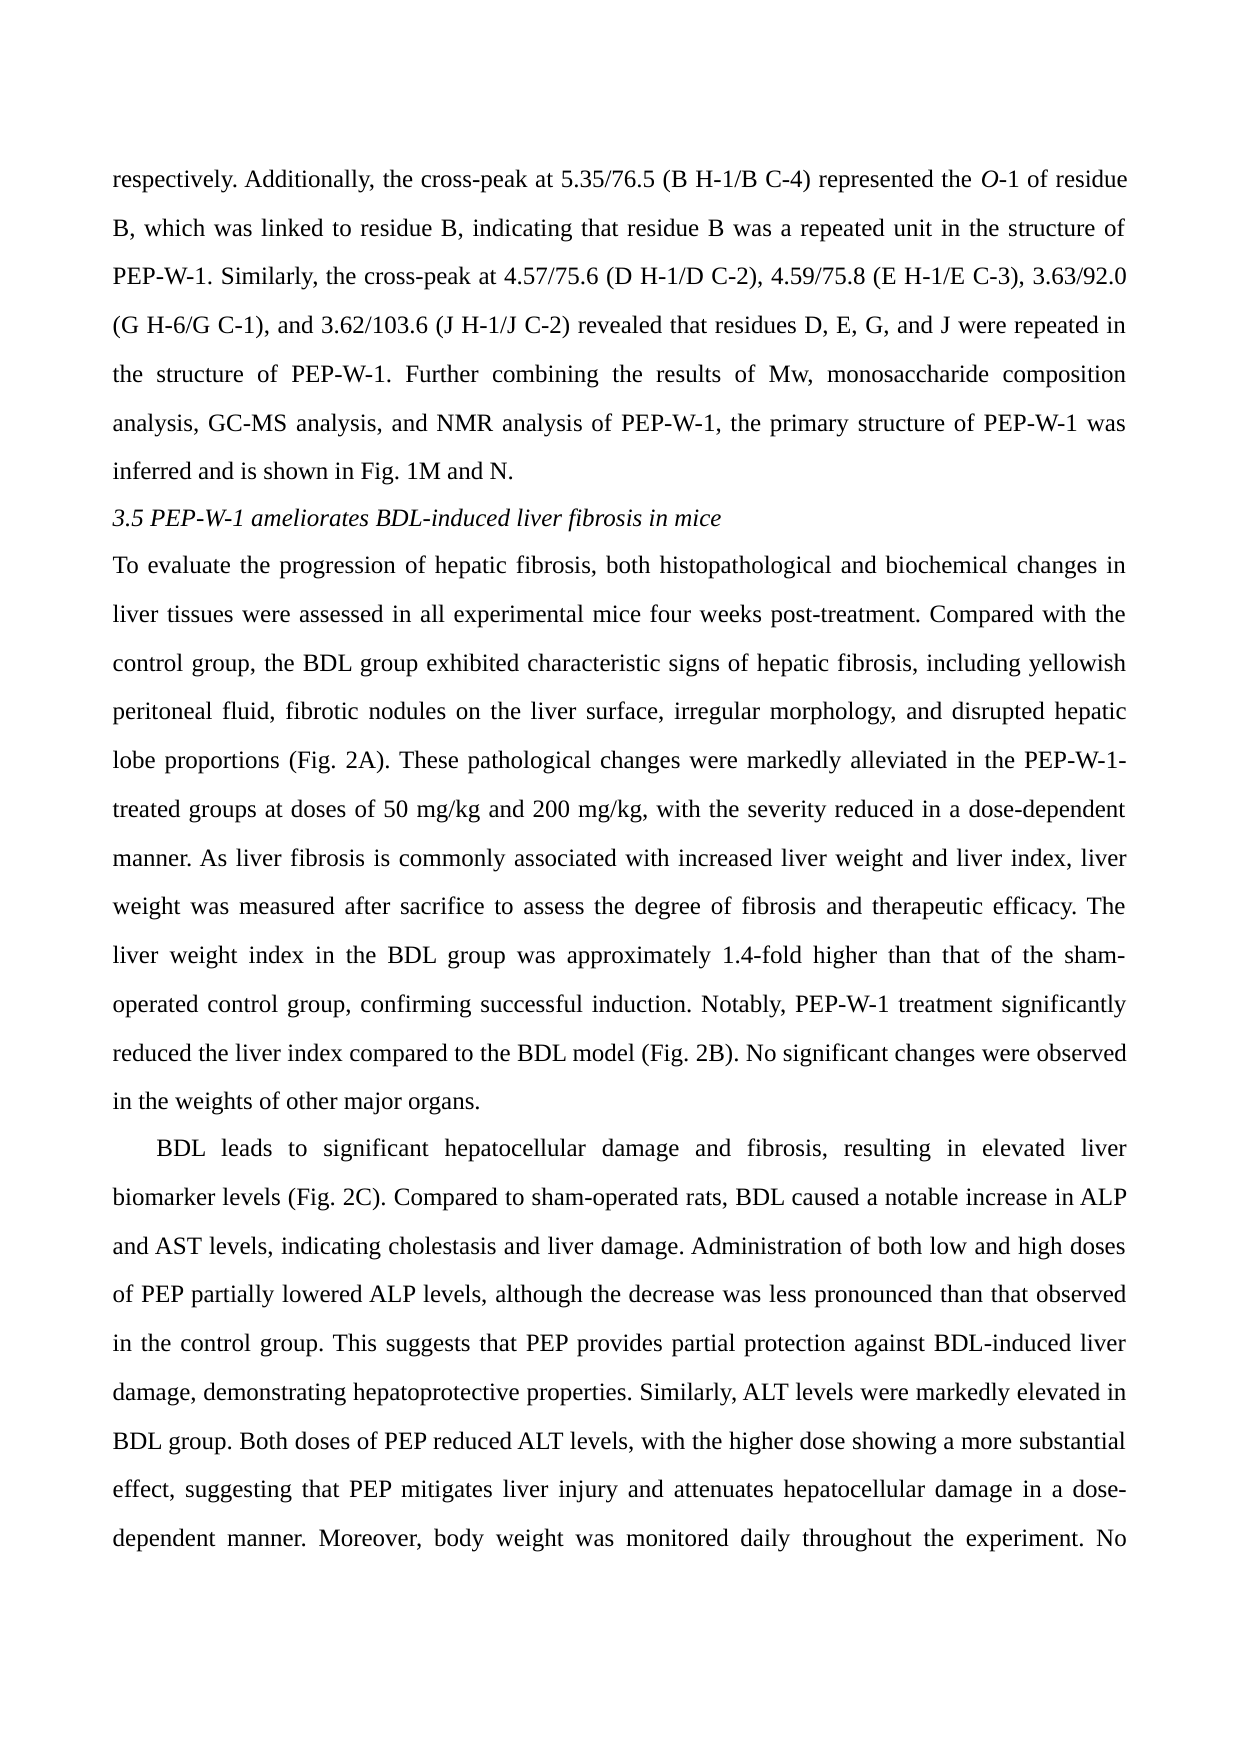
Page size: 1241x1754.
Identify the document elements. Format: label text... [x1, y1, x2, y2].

text 3.5 PEP-W-1 ameliorates BDL-induced liver fibrosis in mice [112, 501, 1128, 534]
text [112, 162, 1128, 487]
text To evaluate the progression of hepatic fibrosis, both histopathological and biochemical changes in liver tissues were assessed in all experimental mice four weeks post-treatment. Compared with the control group, the BDL group exhibited characteristic signs of hepatic fibrosis, including yellowish peritoneal fluid, fibrotic nodules on the liver surface, irregular morphology, and disrupted hepatic lobe proportions (Fig. 2A). These pathological changes were markedly alleviated in the PEP-W-1-treated groups at doses of 50 mg/kg and 200 mg/kg, with the severity reduced in a dose-dependent manner. As liver fibrosis is commonly associated with increased liver weight and liver index, liver weight was measured after sacrifice to assess the degree of fibrosis and therapeutic efficacy. The liver weight index in the BDL group was approximately 1.4-fold higher than that of the sham-operated control group, confirming successful induction. Notably, PEP-W-1 treatment significantly reduced the liver index compared to the BDL model (Fig. 2B). No significant changes were observed in the weights of other major organs. [112, 548, 1128, 1117]
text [112, 1131, 1128, 1554]
